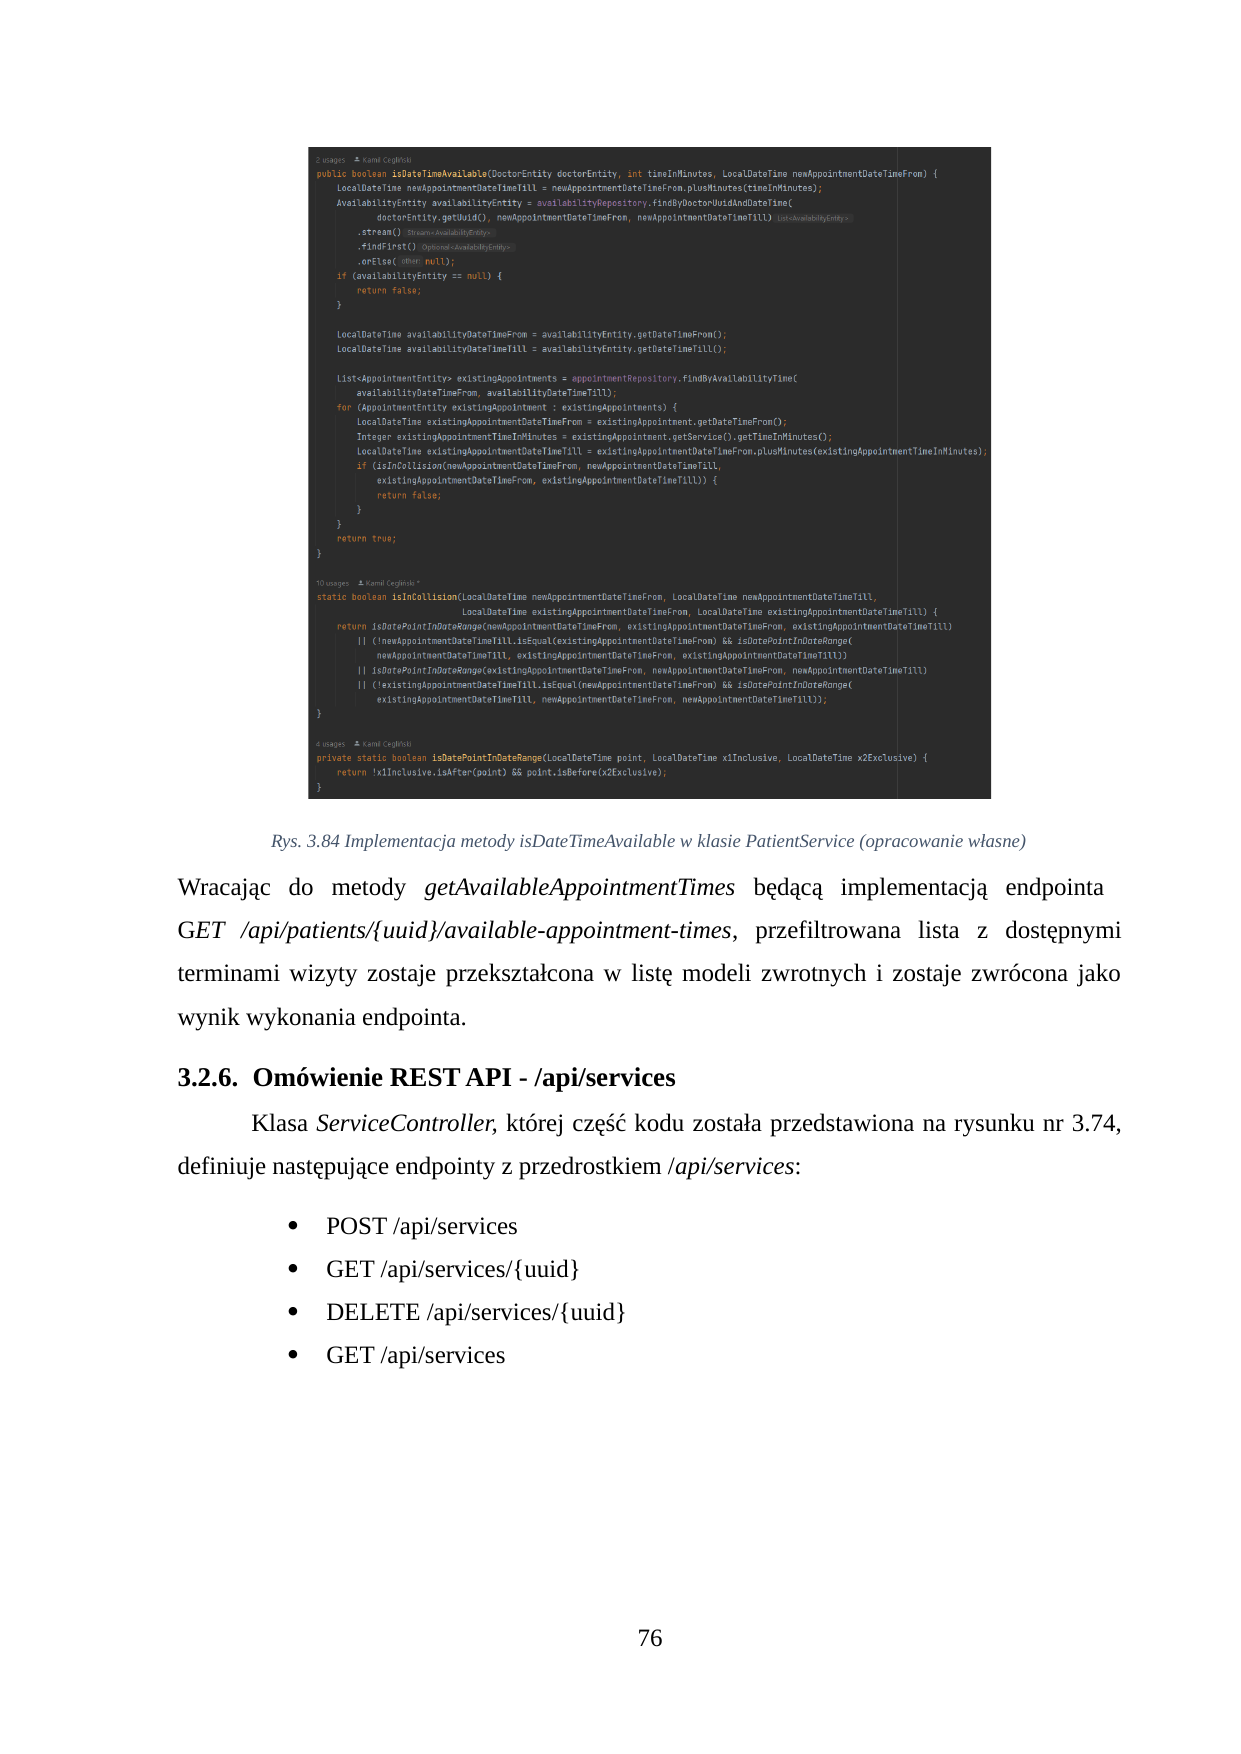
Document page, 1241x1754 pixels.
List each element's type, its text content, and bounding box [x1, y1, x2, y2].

list POST /api/services [288, 1211, 1122, 1240]
picture [308, 147, 992, 799]
subtitle Omówienie REST API - /api/services [177, 1061, 1122, 1092]
list GET /api/services/{uuid} [288, 1254, 1122, 1283]
list DELETE /api/services/{uuid} [288, 1297, 1122, 1326]
text Wracając do metody getAvailableAppointmentTimes będącą implementacją endpointa GET /api/patients/{uuid}/available-appointment-times, przefiltrowana lista z dostępnymi terminami wizyty zostaje przekształcona w listę modeli zwrotnych i zostaje zwrócona jako wynik wykonania endpointa. [177, 872, 1122, 1030]
list GET /api/services [288, 1340, 1122, 1369]
text Klasa ServiceController, której część kodu została przedstawiona na rysunku nr 3.74, definiuje następujące endpointy z przedrostkiem /api/services: [177, 1108, 1122, 1180]
